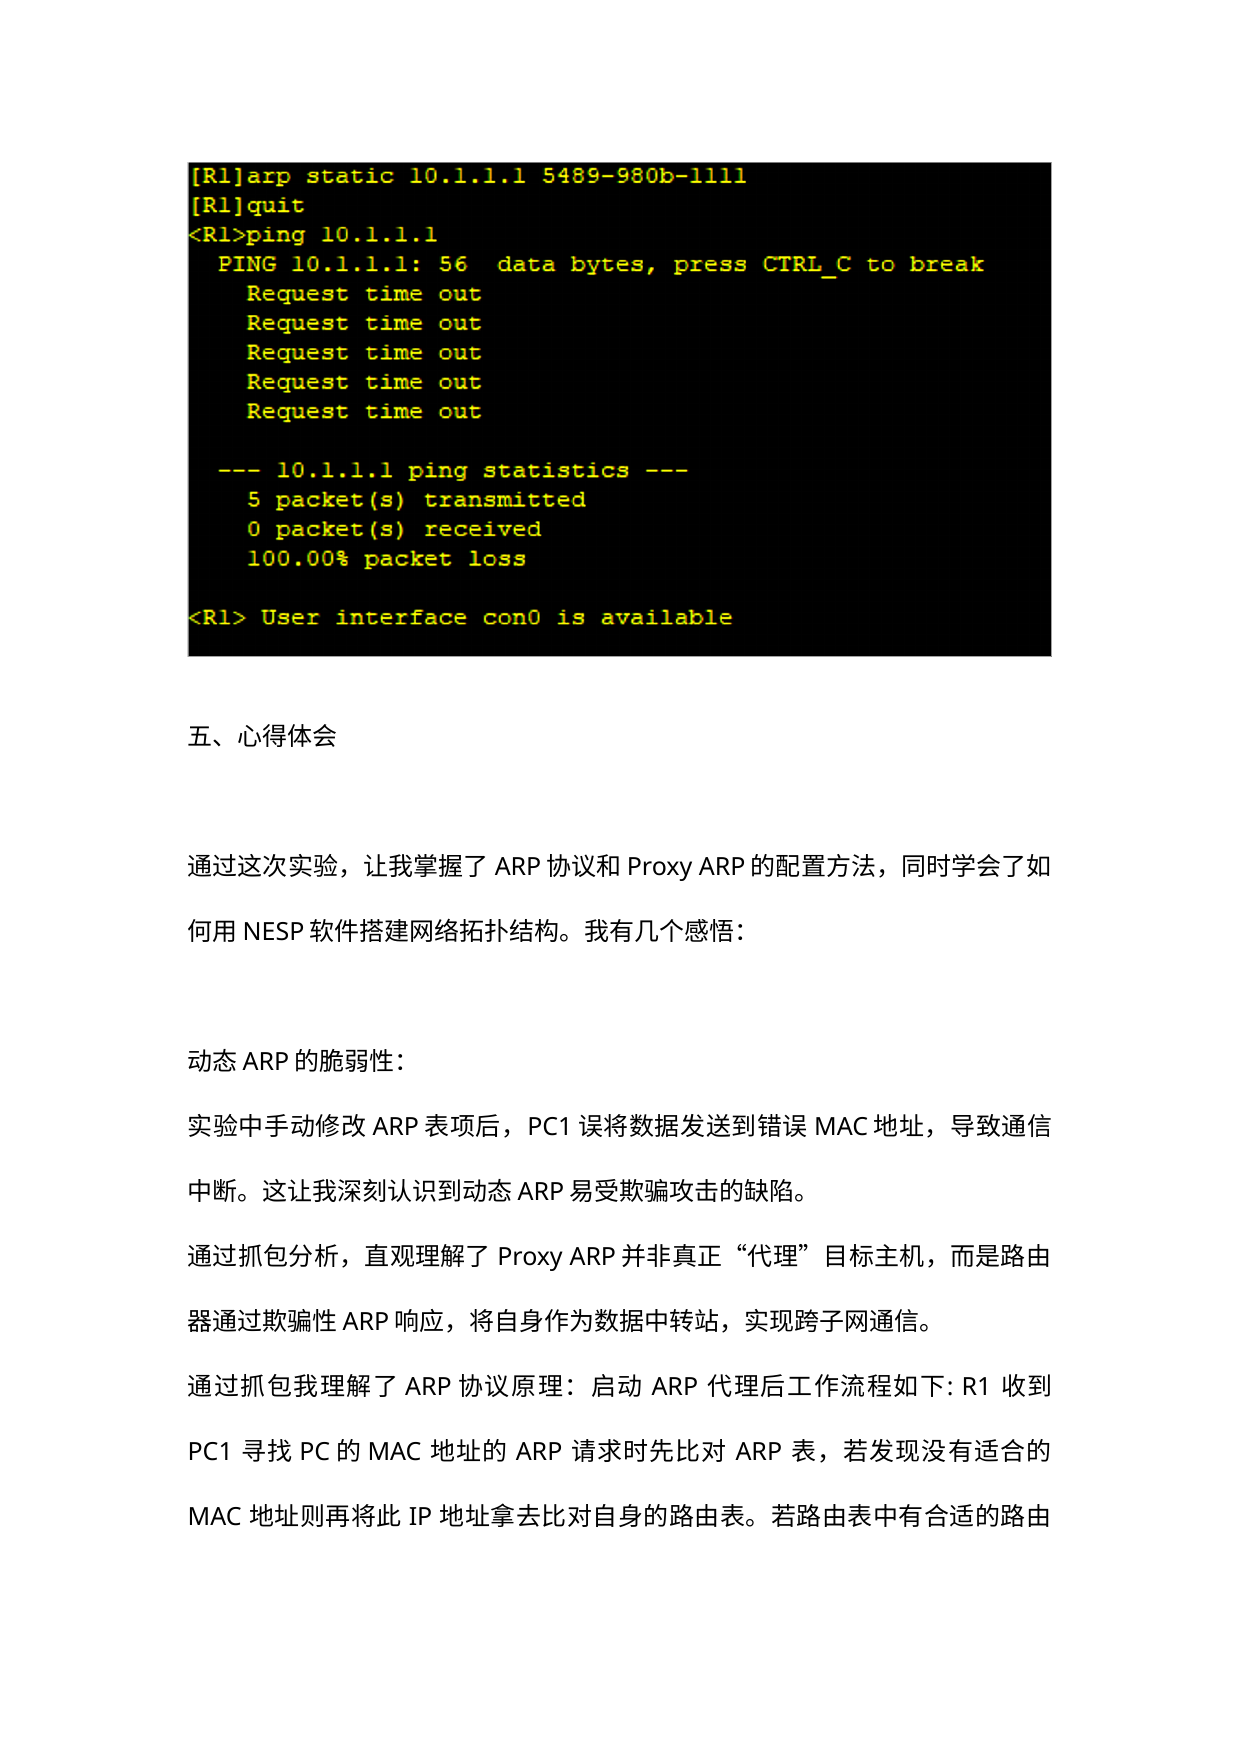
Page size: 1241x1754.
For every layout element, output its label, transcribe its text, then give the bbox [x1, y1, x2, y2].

text 实验中手动修改ARP表项后，PC1误将数据发送到错误MAC地址，导致通信中断。这让我深刻认识到动态ARP易受欺骗攻击的缺陷。 [187, 1092, 1053, 1222]
text 动态ARP的脆弱性： [187, 1027, 1053, 1092]
text 通过这次实验，让我掌握了ARP协议和Proxy ARP的配置方法，同时学会了如何用NESP软件搭建网络拓扑结构。我有几个感悟： [187, 832, 1053, 962]
text 通过抓包分析，直观理解了Proxy ARP并非真正“代理”目标主机，而是路由器通过欺骗性ARP响应，将自身作为数据中转站，实现跨子网通信。 [187, 1222, 1053, 1352]
picture [187, 162, 1052, 657]
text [187, 1352, 1053, 1547]
text 五、心得体会 [187, 702, 1053, 767]
